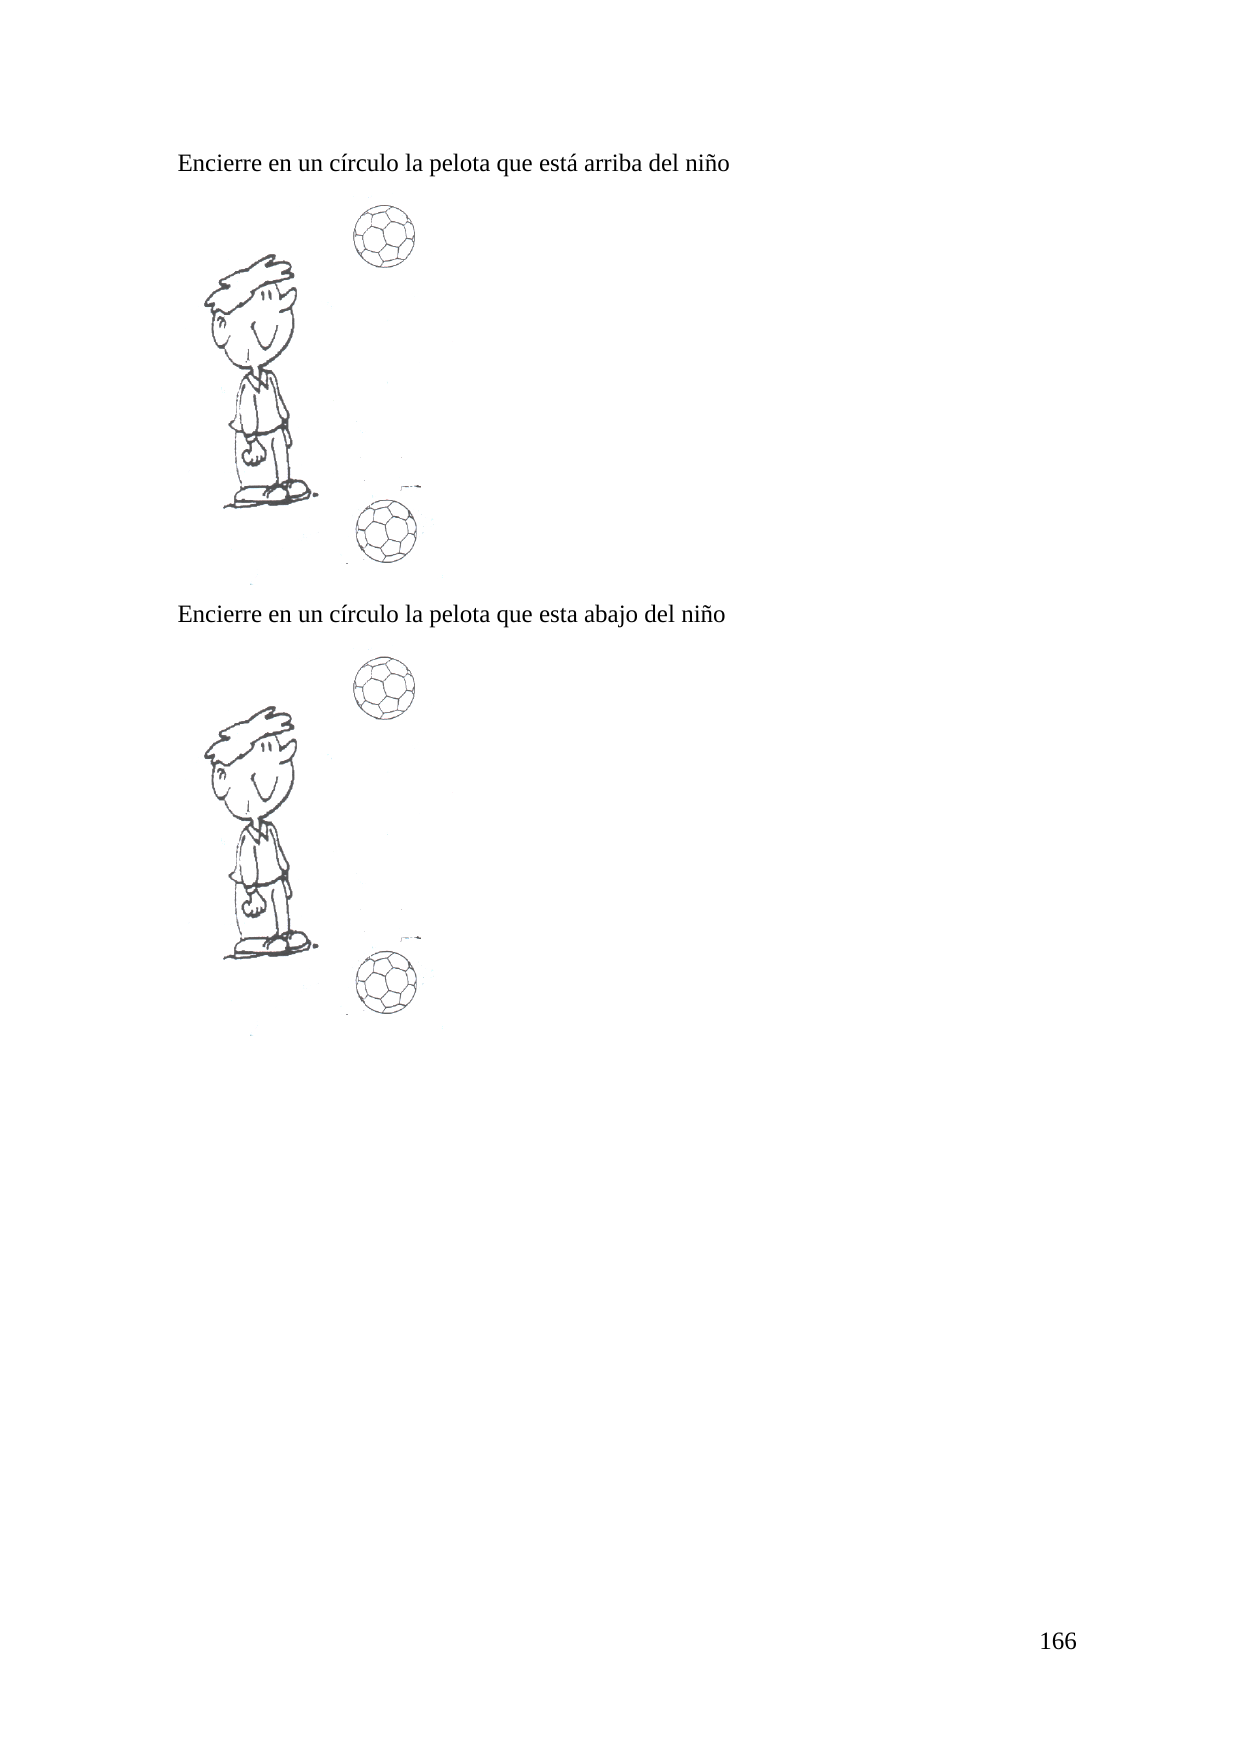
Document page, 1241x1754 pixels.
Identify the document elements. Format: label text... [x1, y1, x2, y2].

text Encierre en un círculo la pelota que esta abajo del niño [177, 599, 1063, 628]
picture [177, 642, 455, 1036]
text Encierre en un círculo la pelota que está arriba del niño [177, 148, 1063, 176]
picture [177, 190, 455, 585]
